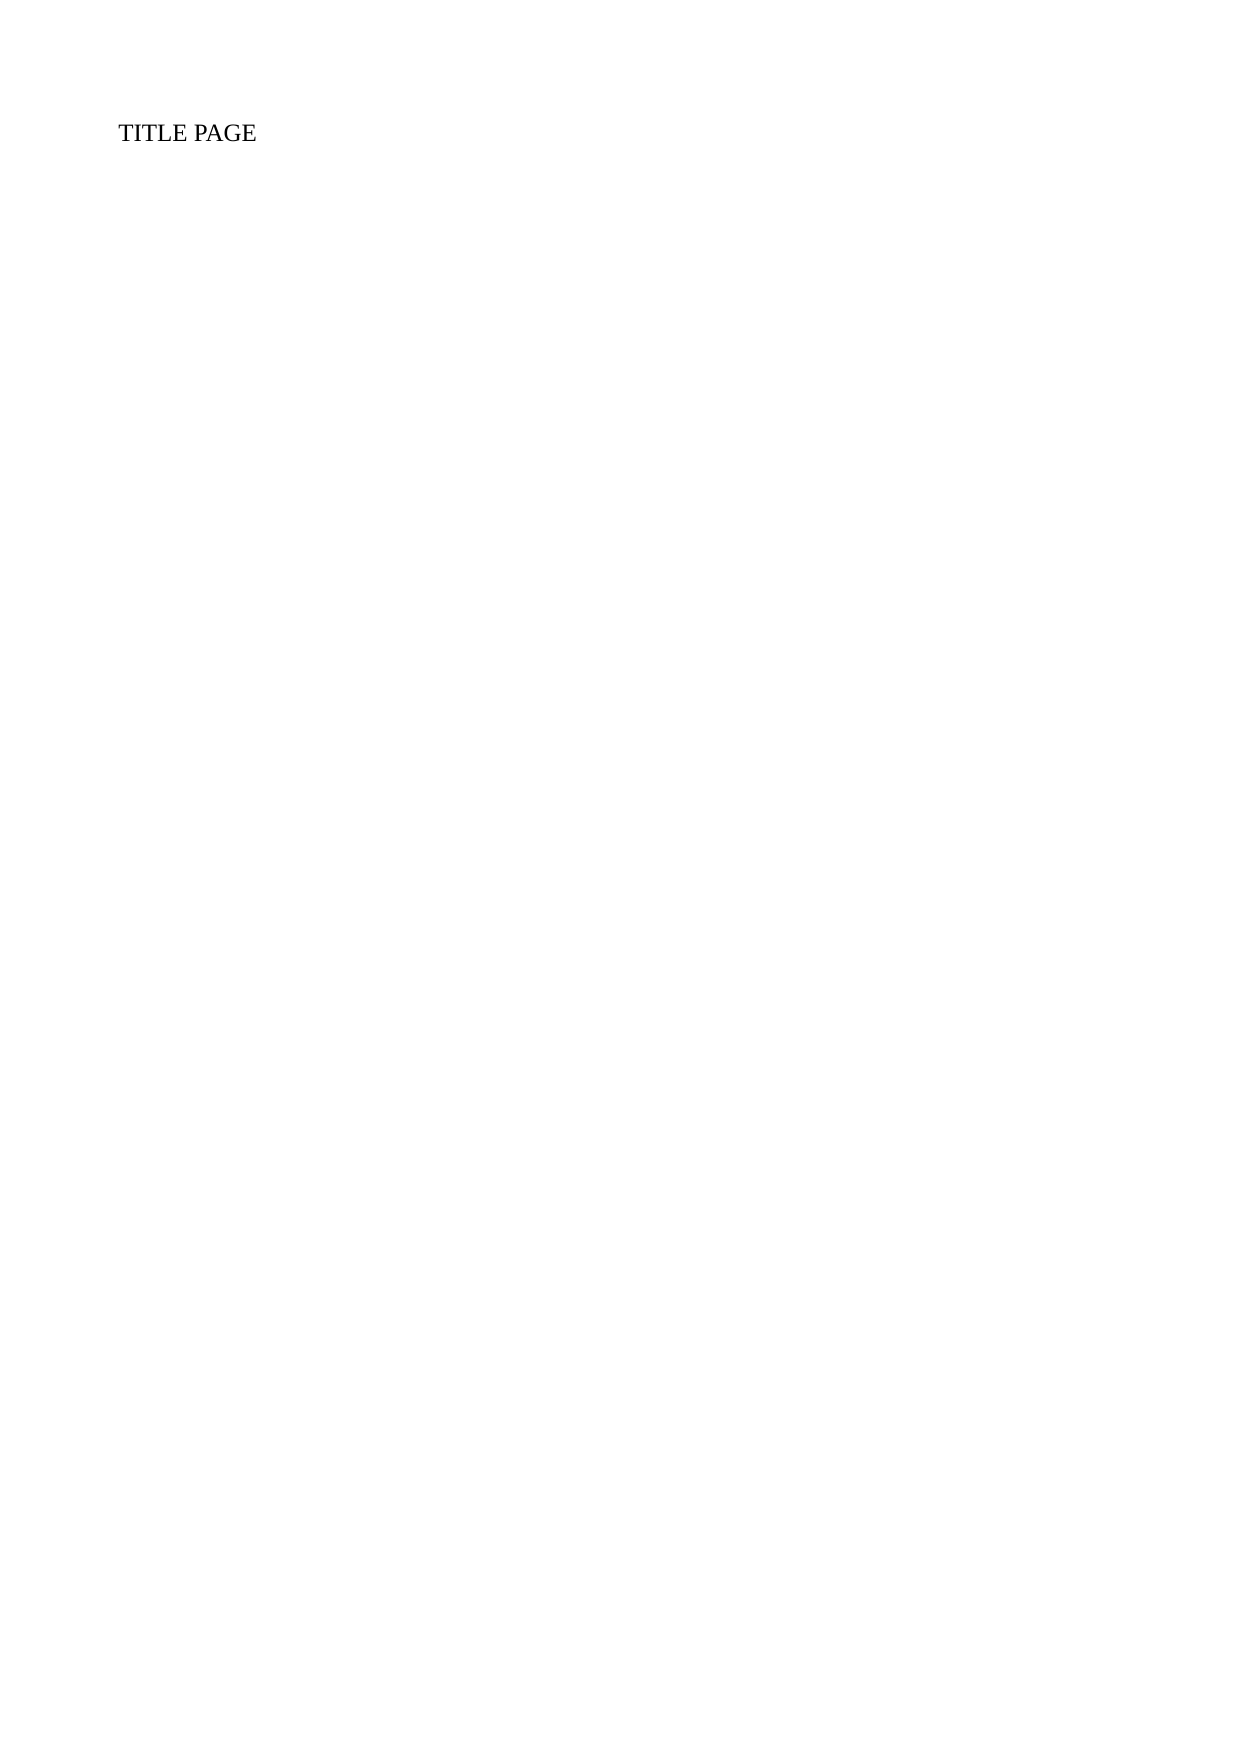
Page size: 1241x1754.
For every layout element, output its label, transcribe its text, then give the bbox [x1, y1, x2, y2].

text TITLE PAGE [118, 118, 1122, 147]
